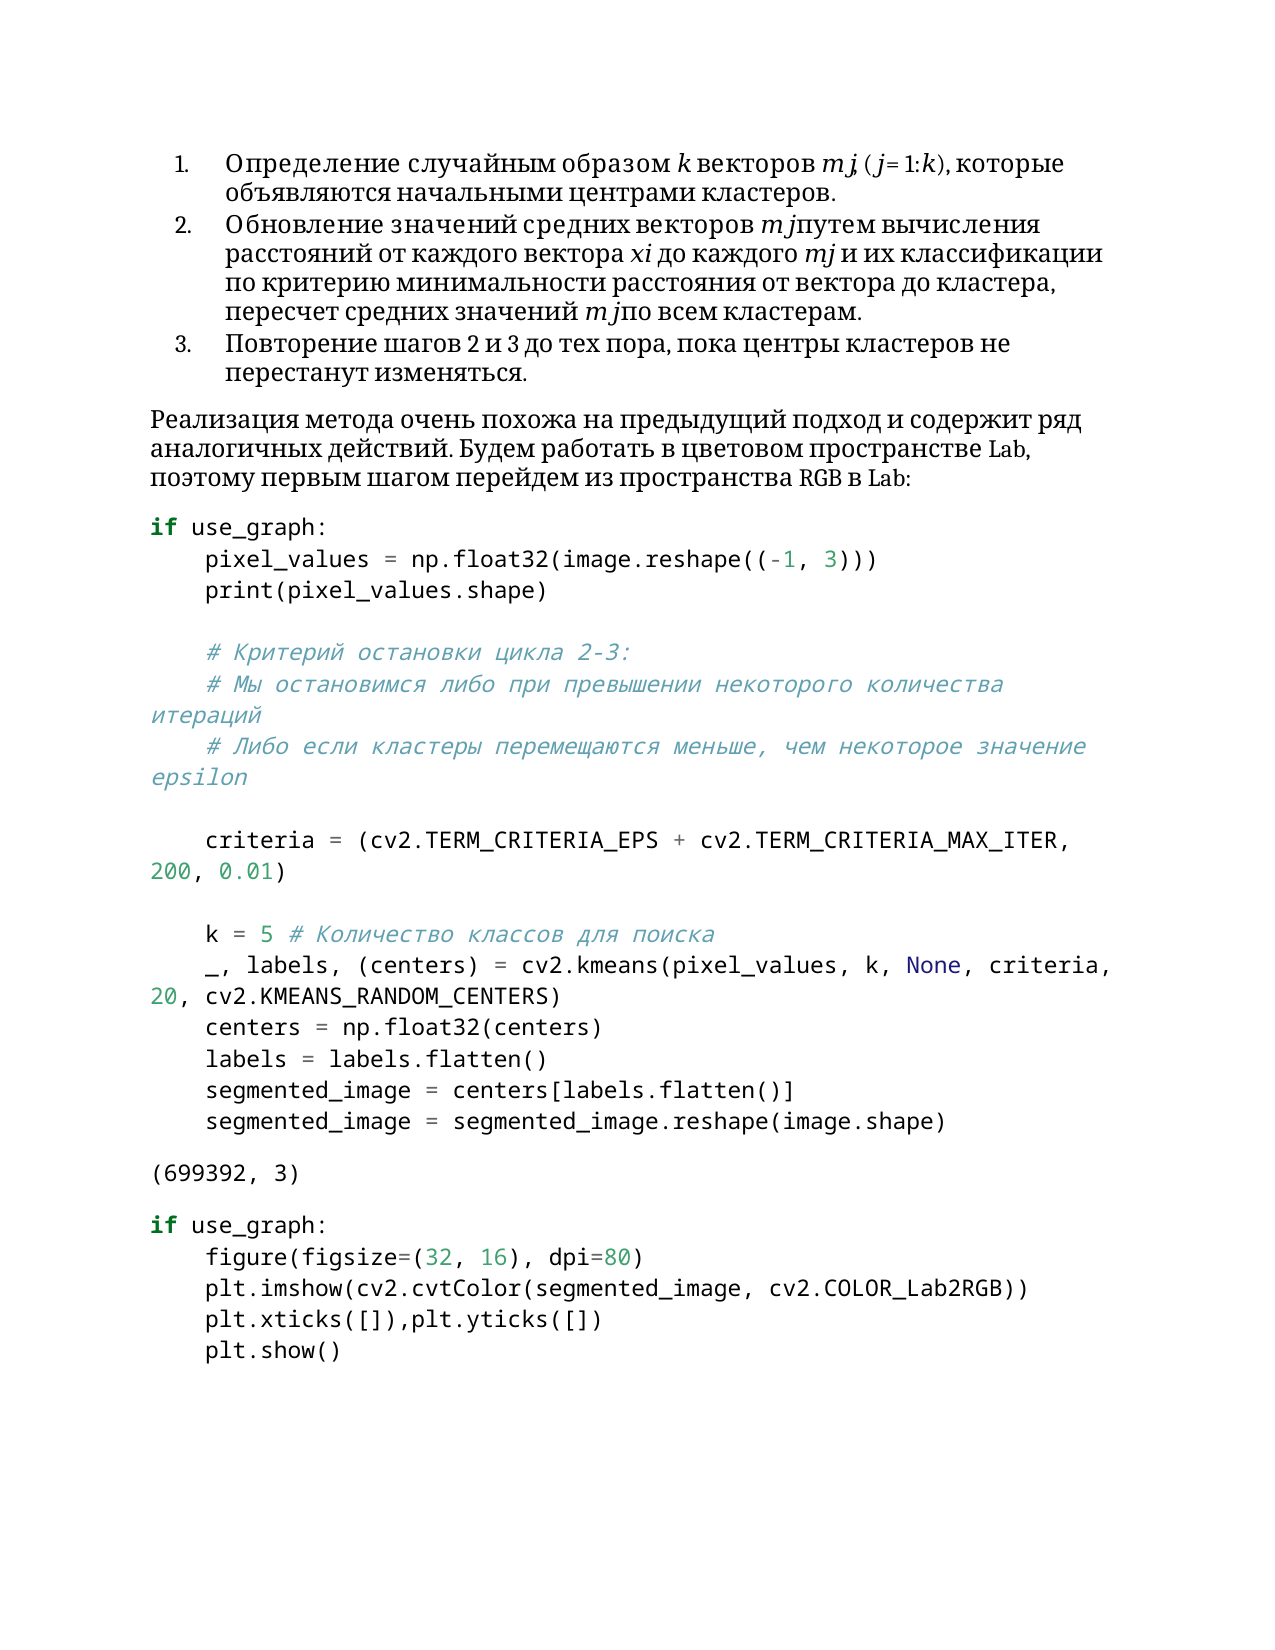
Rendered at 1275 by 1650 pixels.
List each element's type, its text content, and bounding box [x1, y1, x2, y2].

text if use_graph: pixel_values = np.float32(image.reshape((-1, 3))) print(pixel_values.shape) # Критерий остановки цикла 2-3: # Мы остановимся либо при превышении некоторого количества итераций # Либо если кластеры перемещаются меньше, чем некоторое значение epsilon criteria = (cv2.TERM_CRITERIA_EPS + cv2.TERM_CRITERIA_MAX_ITER, 200, 0.01) k = 5 # Количество классов для поиска _, labels, (centers) = cv2.kmeans(pixel_values, k, None, criteria, 20, cv2.KMEANS_RANDOM_CENTERS) centers = np.float32(centers) labels = labels.flatten() segmented_image = centers[labels.flatten()] segmented_image = segmented_image.reshape(image.shape) [150, 511, 1125, 1136]
text (699392, 3) [150, 1157, 1125, 1188]
list Повторение шагов 2 и 3 до тех пора, пока центры кластеров не перестанут изменяться. [175, 330, 1125, 387]
list Обновление значений средних векторов 𝑚𝑗 путем вычисления расстояний от каждого вектора 𝑥𝑖 до каждого 𝑚𝑗 и их классификации по критерию минимальности расстояния от вектора до кластера, пересчет средних значений 𝑚𝑗 по всем кластерам. [175, 211, 1125, 326]
text Реализация метода очень похожа на предыдущий подход и содержит ряд аналогичных действий. Будем работать в цветовом пространстве Lab, поэтому первым шагом перейдем из пространства RGB в Lab: [150, 406, 1125, 492]
list Определение случайным образом 𝑘 векторов 𝑚𝑗, (𝑗 = 1:𝑘), которые объявляются начальными центрами кластеров. [175, 150, 1125, 207]
text if use_graph: figure(figsize=(32, 16), dpi=80) plt.imshow(cv2.cvtColor(segmented_image, cv2.COLOR_Lab2RGB)) plt.xticks([]),plt.yticks([]) plt.show() [150, 1209, 1125, 1365]
